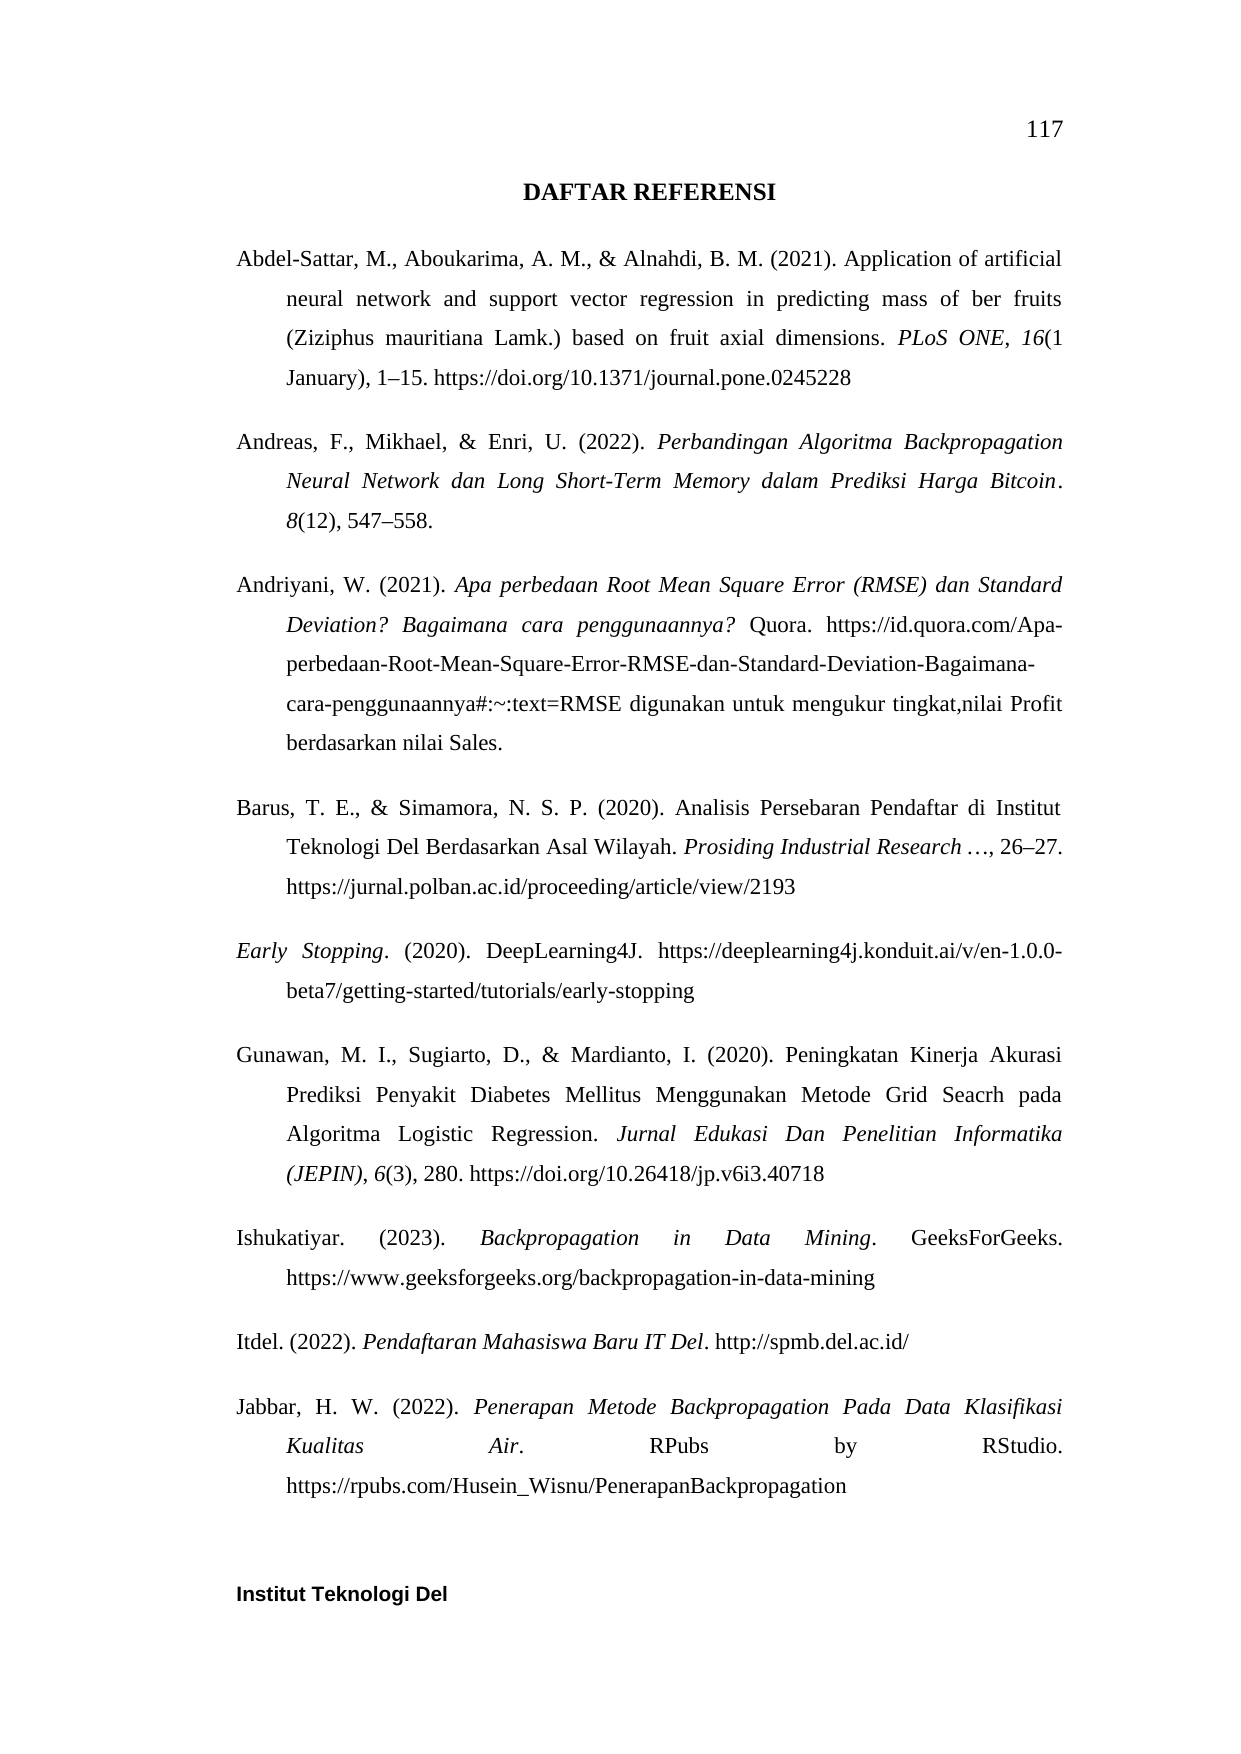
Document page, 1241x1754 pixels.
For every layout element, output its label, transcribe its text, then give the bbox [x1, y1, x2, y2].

text Gunawan, M. I., Sugiarto, D., & Mardianto, I. (2020). Peningkatan Kinerja Akurasi Prediksi Penyakit Diabetes Mellitus Menggunakan Metode Grid Seacrh pada Algoritma Logistic Regression. Jurnal Edukasi Dan Penelitian Informatika (JEPIN), 6(3), 280. https://doi.org/10.26418/jp.v6i3.40718 [236, 1041, 1063, 1186]
subtitle DAFTAR REFERENSI [236, 177, 1063, 206]
text Early Stopping. (2020). DeepLearning4J. https://deeplearning4j.konduit.ai/v/en-1.0.0-beta7/getting-started/tutorials/early-stopping [236, 937, 1063, 1003]
text Andreas, F., Mikhael, & Enri, U. (2022). Perbandingan Algoritma Backpropagation Neural Network dan Long Short-Term Memory dalam Prediksi Harga Bitcoin. 8(12), 547–558. [236, 428, 1063, 533]
text Abdel-Sattar, M., Aboukarima, A. M., & Alnahdi, B. M. (2021). Application of artificial neural network and support vector regression in predicting mass of ber fruits (Ziziphus mauritiana Lamk.) based on fruit axial dimensions. PLoS ONE, 16(1 January), 1–15. https://doi.org/10.1371/journal.pone.0245228 [236, 245, 1063, 390]
text Itdel. (2022). Pendaftaran Mahasiswa Baru IT Del. http://spmb.del.ac.id/ [236, 1328, 1063, 1354]
text Ishukatiyar. (2023). Backpropagation in Data Mining. GeeksForGeeks. https://www.geeksforgeeks.org/backpropagation-in-data-mining [236, 1224, 1063, 1290]
text Jabbar, H. W. (2022). Penerapan Metode Backpropagation Pada Data Klasifikasi Kualitas Air. RPubs by RStudio. https://rpubs.com/Husein_Wisnu/PenerapanBackpropagation [236, 1393, 1063, 1498]
text Barus, T. E., & Simamora, N. S. P. (2020). Analisis Persebaran Pendaftar di Institut Teknologi Del Berdasarkan Asal Wilayah. Prosiding Industrial Research …, 26–27. https://jurnal.polban.ac.id/proceeding/article/view/2193 [236, 794, 1063, 899]
text Andriyani, W. (2021). Apa perbedaan Root Mean Square Error (RMSE) dan Standard Deviation? Bagaimana cara penggunaannya? Quora. https://id.quora.com/Apa-perbedaan-Root-Mean-Square-Error-RMSE-dan-Standard-Deviation-Bagaimana-cara-penggunaannya#:~:text=RMSE digunakan untuk mengukur tingkat,nilai Profit berdasarkan nilai Sales. [236, 572, 1063, 756]
